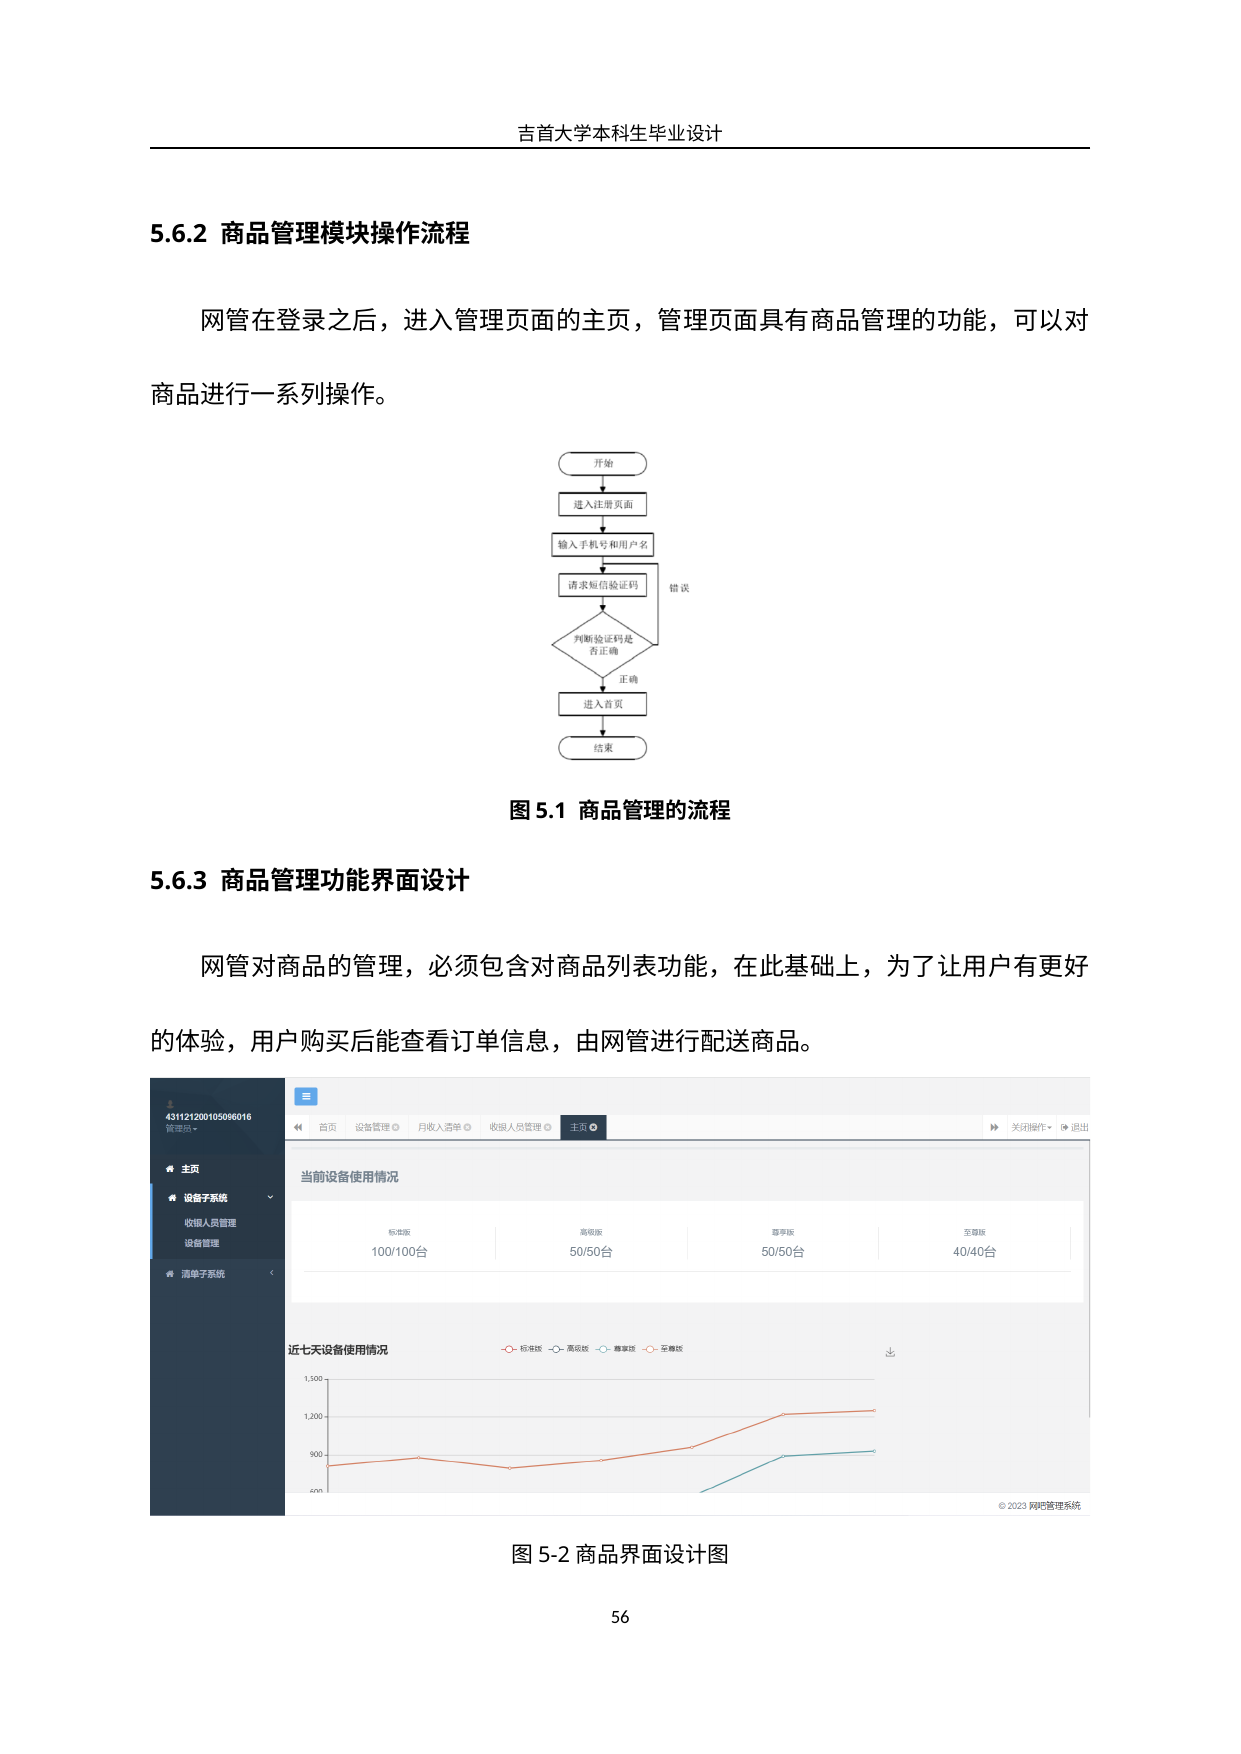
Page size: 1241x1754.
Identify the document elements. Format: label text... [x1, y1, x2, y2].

picture [549, 447, 692, 762]
picture [150, 1077, 1091, 1516]
text 网管对商品的管理，必须包含对商品列表功能，在此基础上，为了让用户有更好的体验，用户购买后能查看订单信息，由网管进行配送商品。 [150, 932, 1090, 1072]
text 网管在登录之后，进入管理页面的主页，管理页面具有商品管理的功能，可以对商品进行一系列操作。 [150, 286, 1090, 426]
text 图5-2 商品界面设计图 [150, 1537, 1090, 1569]
text 5.6.2 商品管理模块操作流程 [150, 199, 1090, 264]
text 5.6.3 商品管理功能界面设计 [150, 846, 1090, 911]
text 图5.1 商品管理的流程 [150, 792, 1090, 825]
